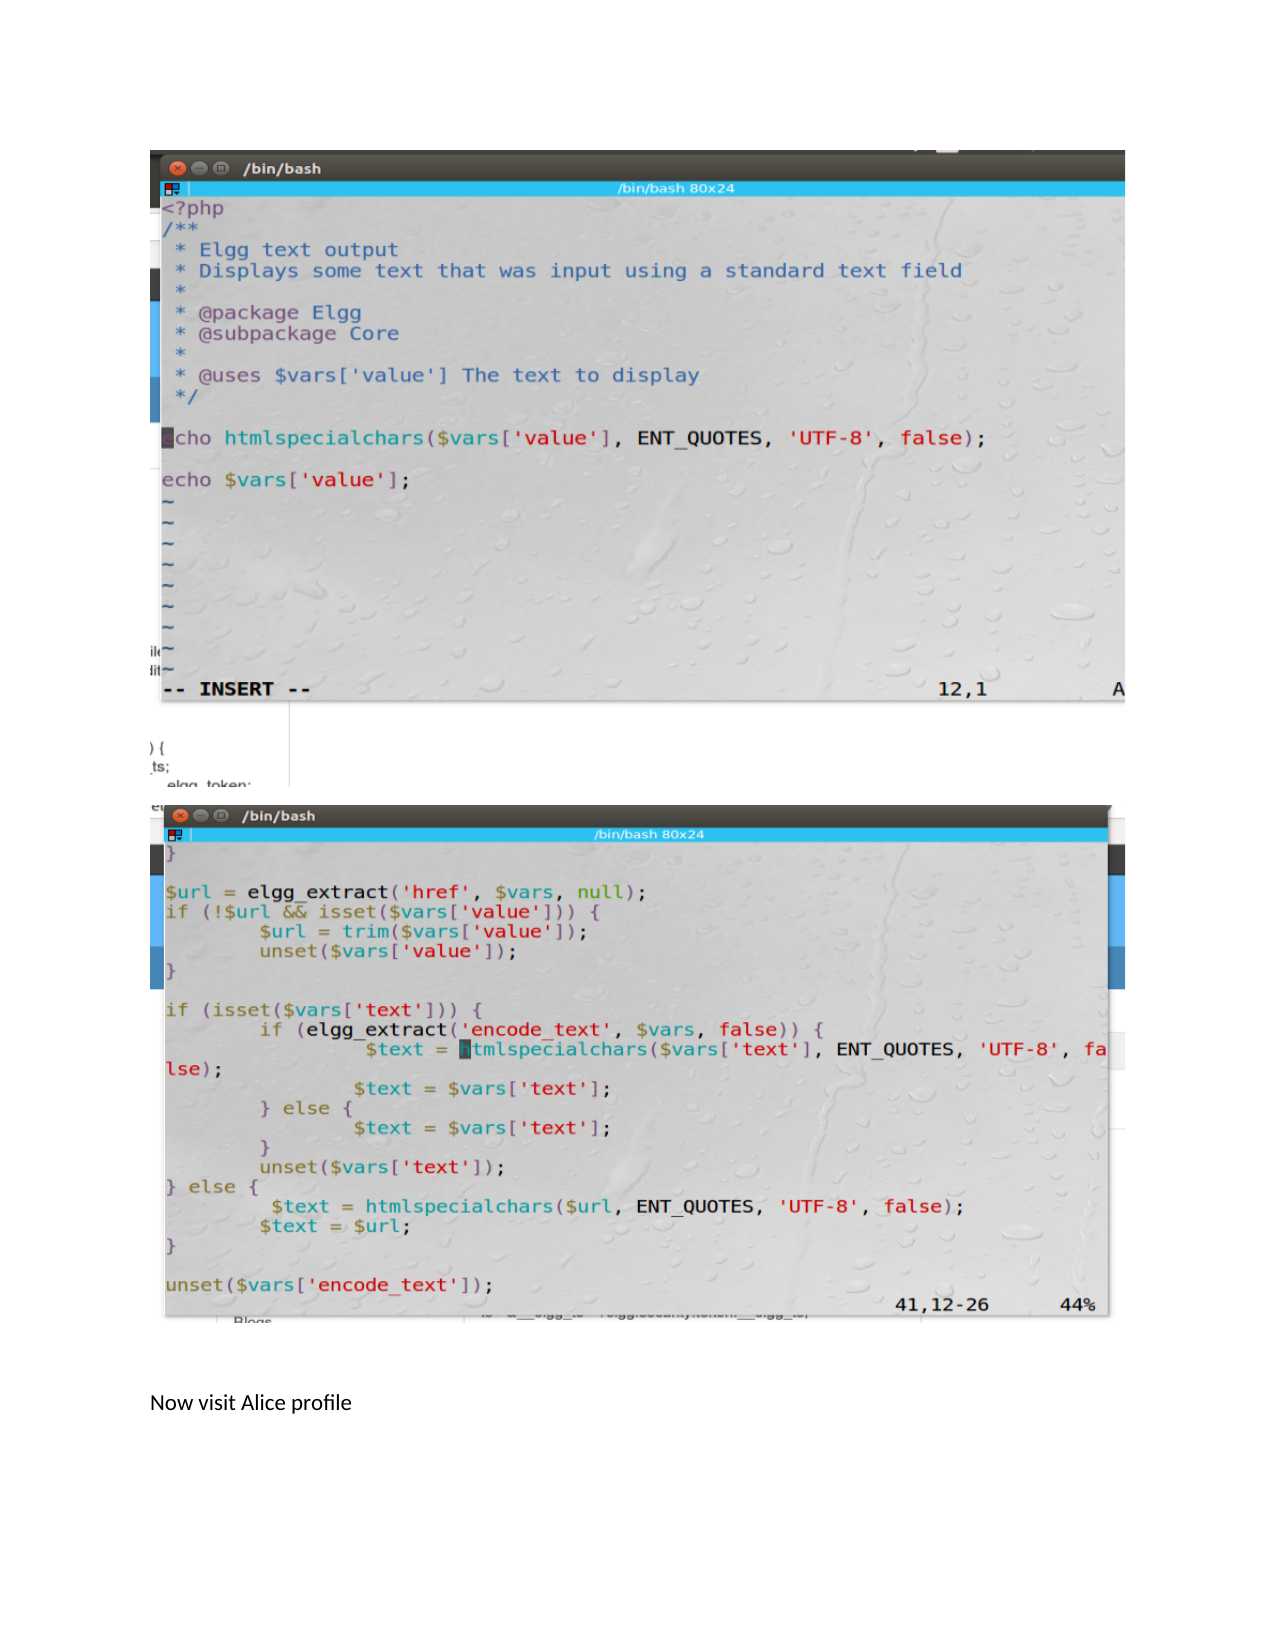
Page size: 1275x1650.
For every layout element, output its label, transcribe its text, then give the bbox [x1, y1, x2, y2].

picture [150, 805, 1125, 1323]
text Now visit Alice profile [150, 1388, 1125, 1416]
picture [150, 150, 1125, 787]
